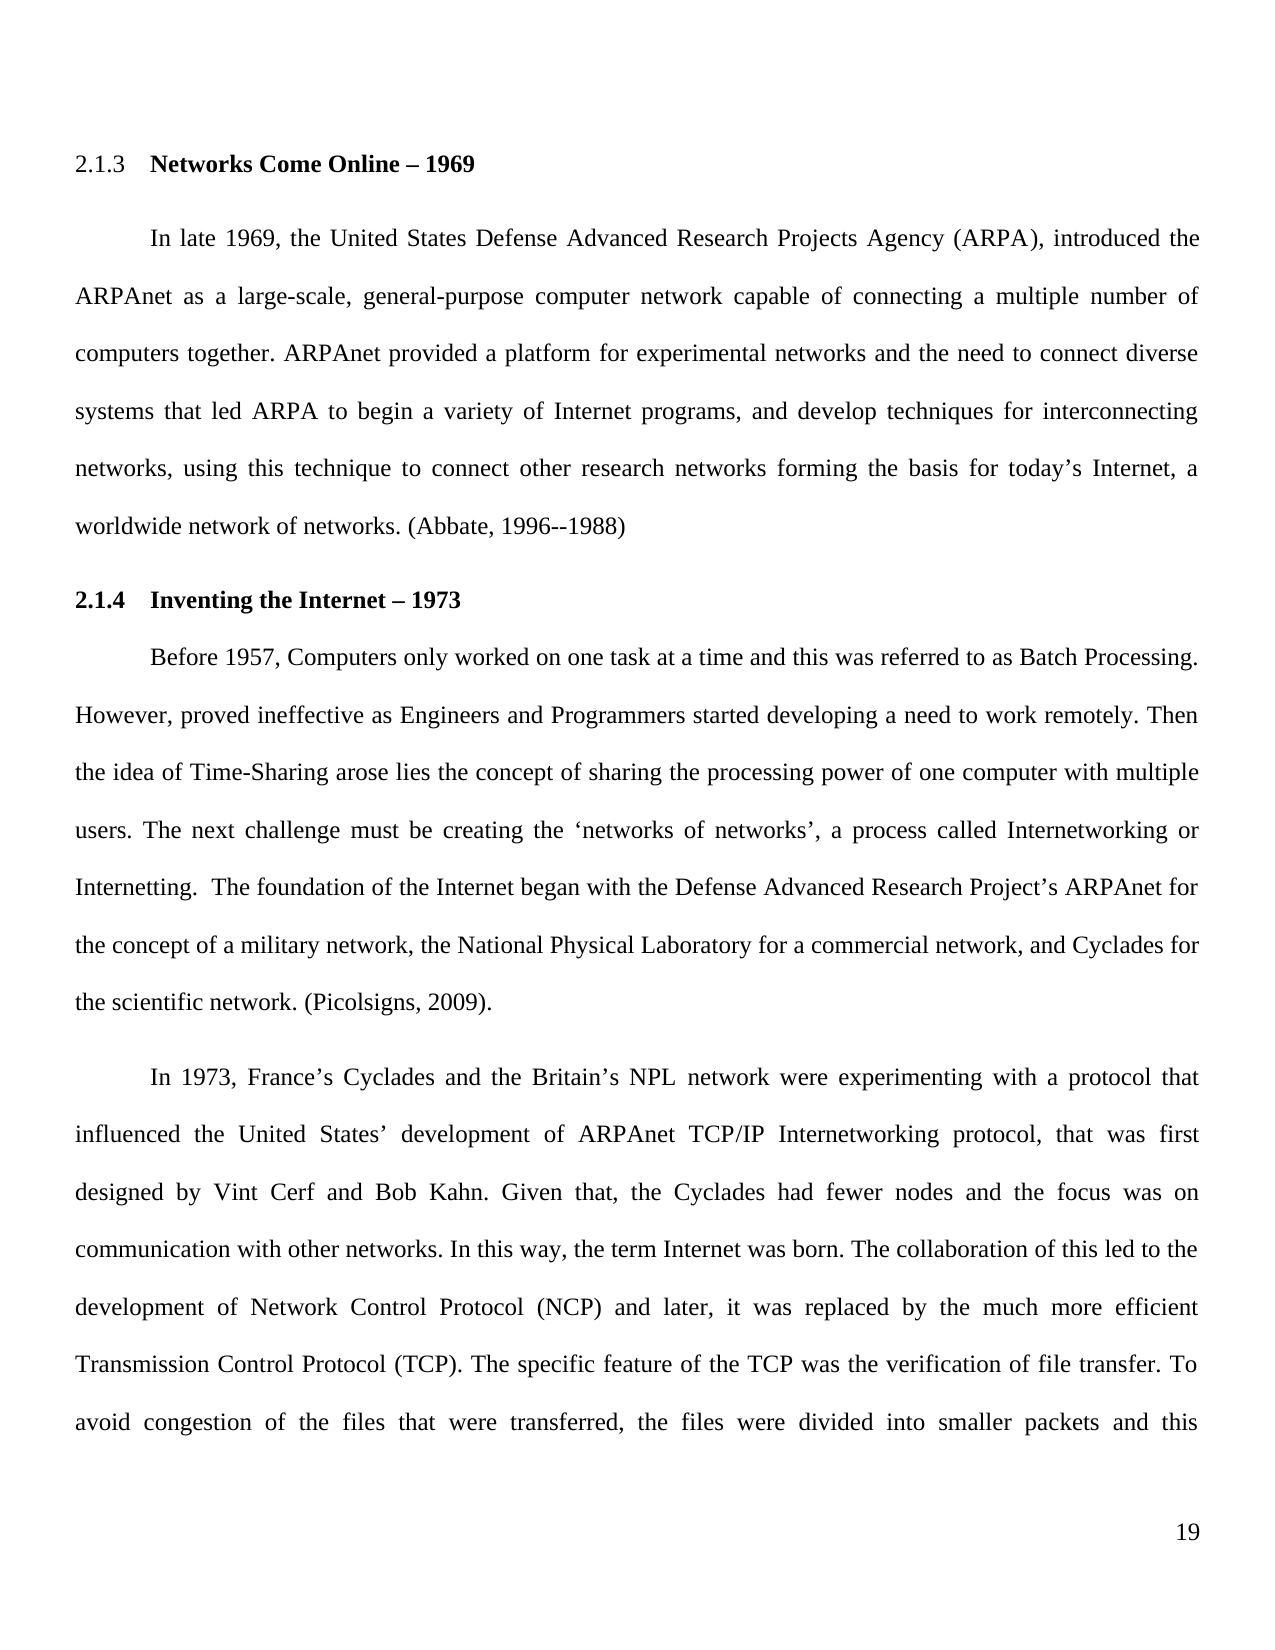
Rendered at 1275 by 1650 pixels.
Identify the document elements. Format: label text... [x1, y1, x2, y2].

text 2.1.3 Networks Come Online – 1969 [75, 149, 1200, 178]
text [75, 1062, 1200, 1435]
text In late 1969, the United States Defense Advanced Research Projects Agency (ARPA), introduced the ARPAnet as a large-scale, general-purpose computer network capable of connecting a multiple number of computers together. ARPAnet provided a platform for experimental networks and the need to connect diverse systems that led ARPA to begin a variety of Internet programs, and develop techniques for interconnecting networks, using this technique to connect other research networks forming the basis for today’s Internet, a worldwide network of networks. [75, 223, 1200, 539]
subtitle 2.1.4 Inventing the Internet – 1973 [75, 585, 1200, 614]
text Before 1957, Computers only worked on one task at a time and this was referred to as Batch Processing. However, proved ineffective as Engineers and Programmers started developing a need to work remotely. Then the idea of Time-Sharing arose lies the concept of sharing the processing power of one computer with multiple users. The next challenge must be creating the ‘networks of networks’, a process called Internetworking or Internetting. The foundation of the Internet began with the Defense Advanced Research Project’s ARPAnet for the concept of a military network, the National Physical Laboratory for a commercial network, and Cyclades for the scientific network.. [75, 642, 1200, 1016]
